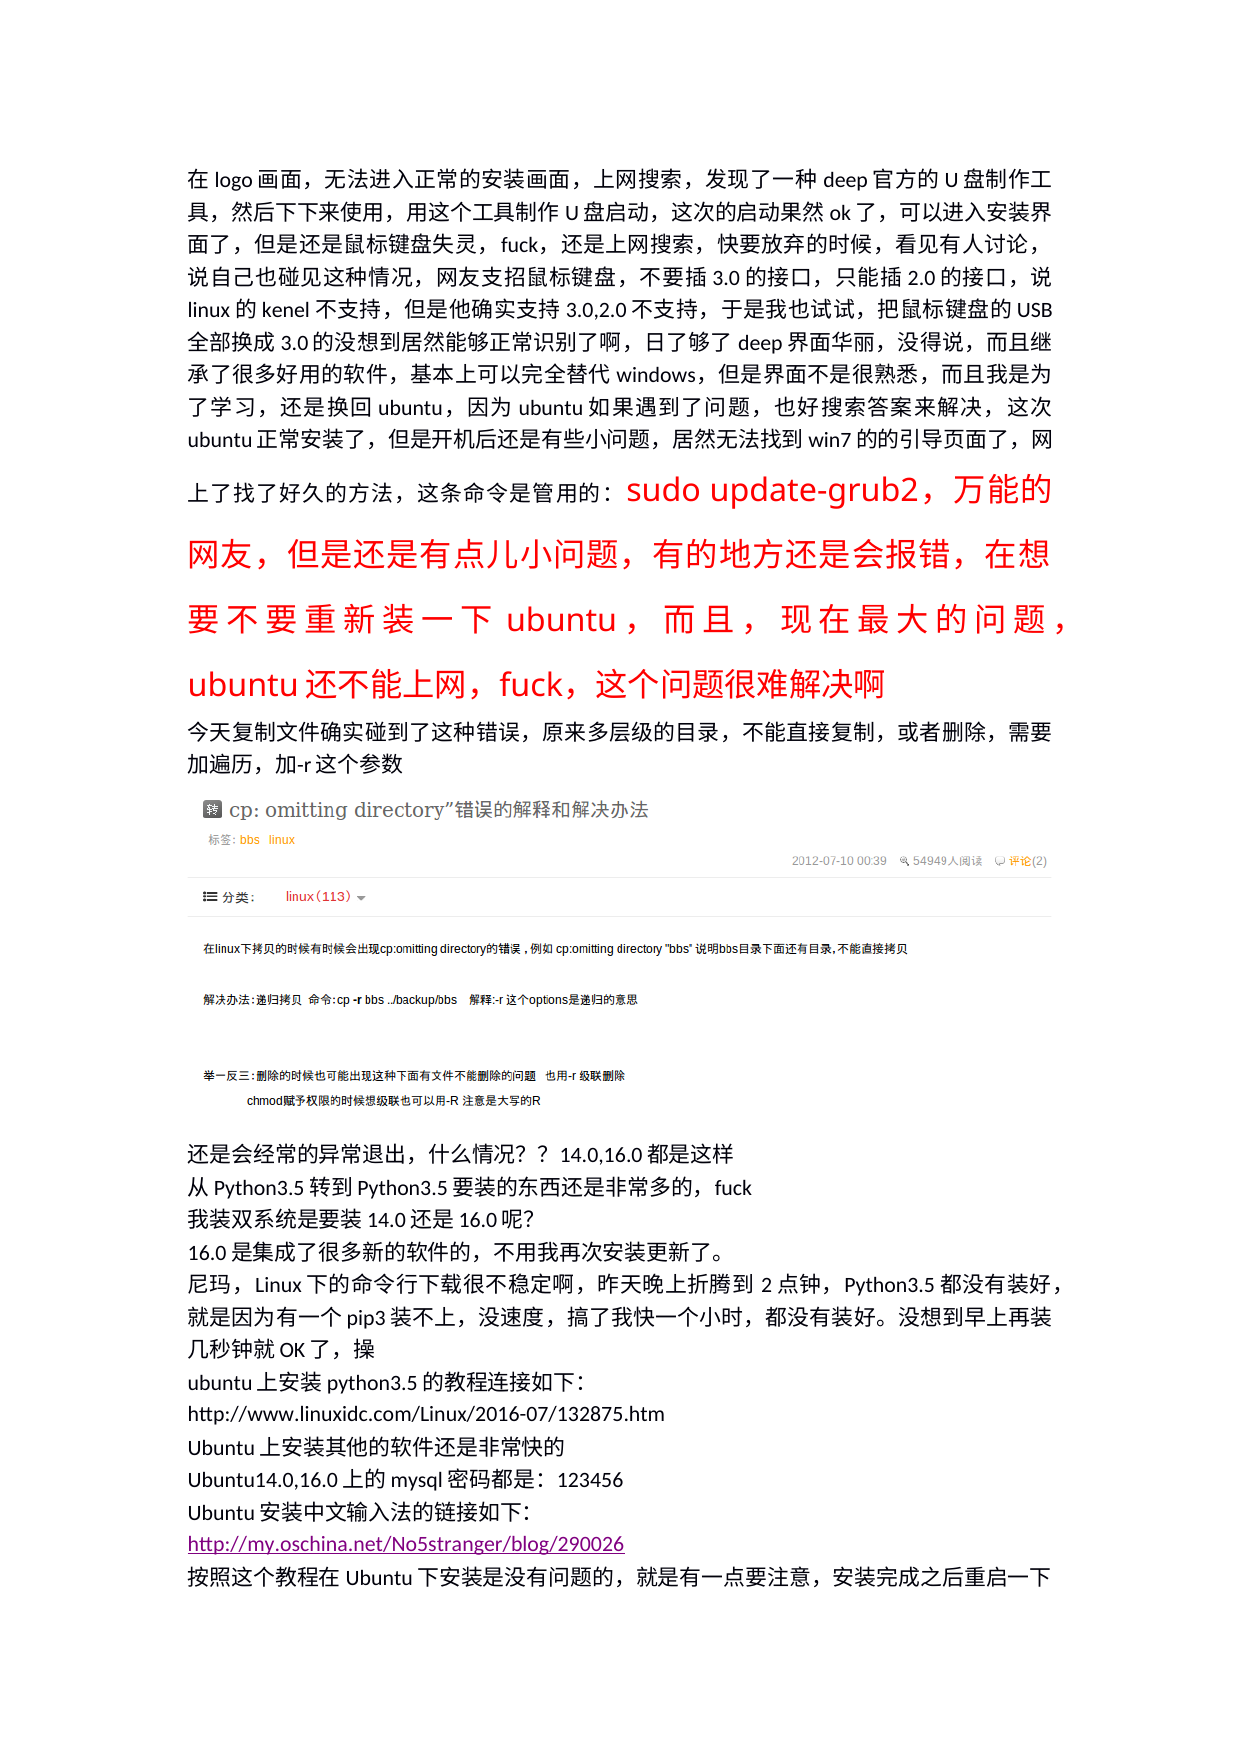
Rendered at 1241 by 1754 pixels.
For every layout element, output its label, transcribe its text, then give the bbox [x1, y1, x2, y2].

text Ubuntu安装中文输入法的链接如下： [187, 1494, 1053, 1527]
text 我装双系统是要装14.0还是16.0呢？ [187, 1202, 1053, 1234]
text 从Python3.5转到Python3.5要装的东西还是非常多的，fuck [187, 1169, 1053, 1202]
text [187, 1559, 1053, 1592]
text ubuntu上安装python3.5的教程连接如下： [187, 1364, 1053, 1397]
text 16.0是集成了很多新的软件的，不用我再次安装更新了。 [187, 1234, 1053, 1267]
text 今天复制文件确实碰到了这种错误，原来多层级的目录，不能直接复制，或者删除，需要加遍历，加-r这个参数 [187, 714, 1053, 779]
text Ubuntu上安装其他的软件还是非常快的 [187, 1429, 1053, 1462]
text 尼玛，Linux下的命令行下载很不稳定啊，昨天晚上折腾到2点钟，Python3.5都没有装好，就是因为有一个pip3装不上，没速度，搞了我快一个小时，都没有装好。没想到早上再装几秒钟就OK了，操 [187, 1267, 1053, 1364]
text http://www.linuxidc.com/Linux/2016-07/132875.htm [187, 1397, 1053, 1429]
picture [187, 779, 1052, 1129]
text Ubuntu14.0,16.0上的mysql密码都是：123456 [187, 1462, 1053, 1494]
text http://my.oschina.net/No5stranger/blog/290026 [187, 1527, 1053, 1559]
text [187, 162, 1053, 714]
text 还是会经常的异常退出，什么情况？？14.0,16.0都是这样 [187, 1137, 1053, 1169]
